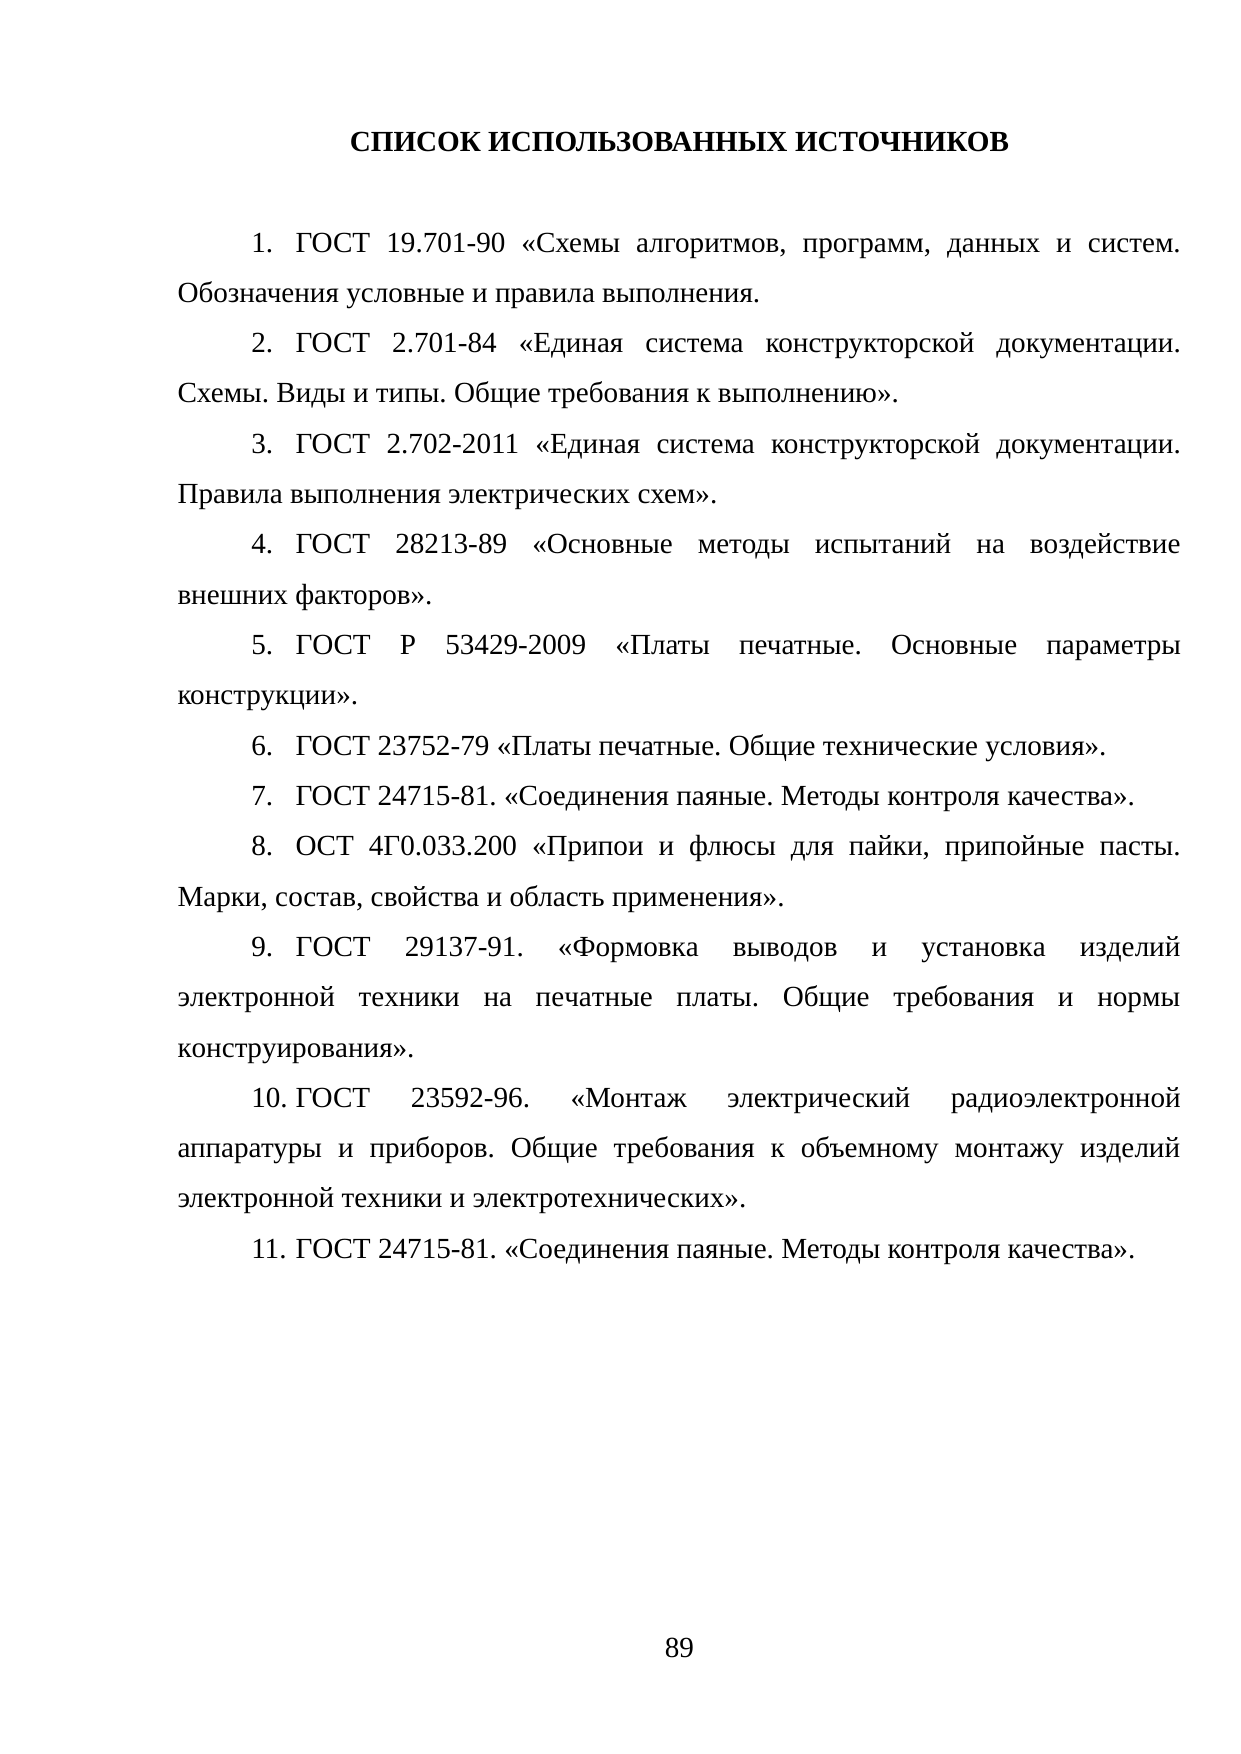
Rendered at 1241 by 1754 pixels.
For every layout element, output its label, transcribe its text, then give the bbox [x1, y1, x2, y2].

list ОСТ 4Г0.033.200 «Припои и флюсы для пайки, припойные пасты. Марки, состав, свойства и область применения». [177, 828, 1181, 912]
list ГОСТ 24715-81. «Соединения паяные. Методы контроля качества». [177, 1231, 1181, 1264]
list ГОСТ Р 53429-2009 «Платы печатные. Основные параметры конструкции». [177, 627, 1181, 711]
list ГОСТ 24715-81. «Соединения паяные. Методы контроля качества». [177, 778, 1181, 812]
list ГОСТ 2.701-84 «Единая система конструкторской документации. Схемы. Виды и типы. Общие требования к выполнению». [177, 325, 1181, 409]
list ГОСТ 19.701-90 «Схемы алгоритмов, программ, данных и систем. Обозначения условные и правила выполнения. [177, 225, 1181, 308]
list ГОСТ 2.702-2011 «Единая система конструкторской документации. Правила выполнения электрических схем». [177, 426, 1181, 510]
subtitle СПИСОК ИСПОЛЬЗОВАННЫХ ИСТОЧНИКОВ [177, 124, 1181, 158]
list ГОСТ 23592-96. «Монтаж электрический радиоэлектронной аппаратуры и приборов. Общие требования к объемному монтажу изделий электронной техники и электротехнических». [177, 1080, 1181, 1214]
list ГОСТ 28213-89 «Основные методы испытаний на воздействие внешних факторов». [177, 527, 1181, 610]
list ГОСТ 23752-79 «Платы печатные. Общие технические условия». [177, 728, 1181, 761]
list ГОСТ 29137-91. «Формовка выводов и установка изделий электронной техники на печатные платы. Общие требования и нормы конструирования». [177, 929, 1181, 1063]
